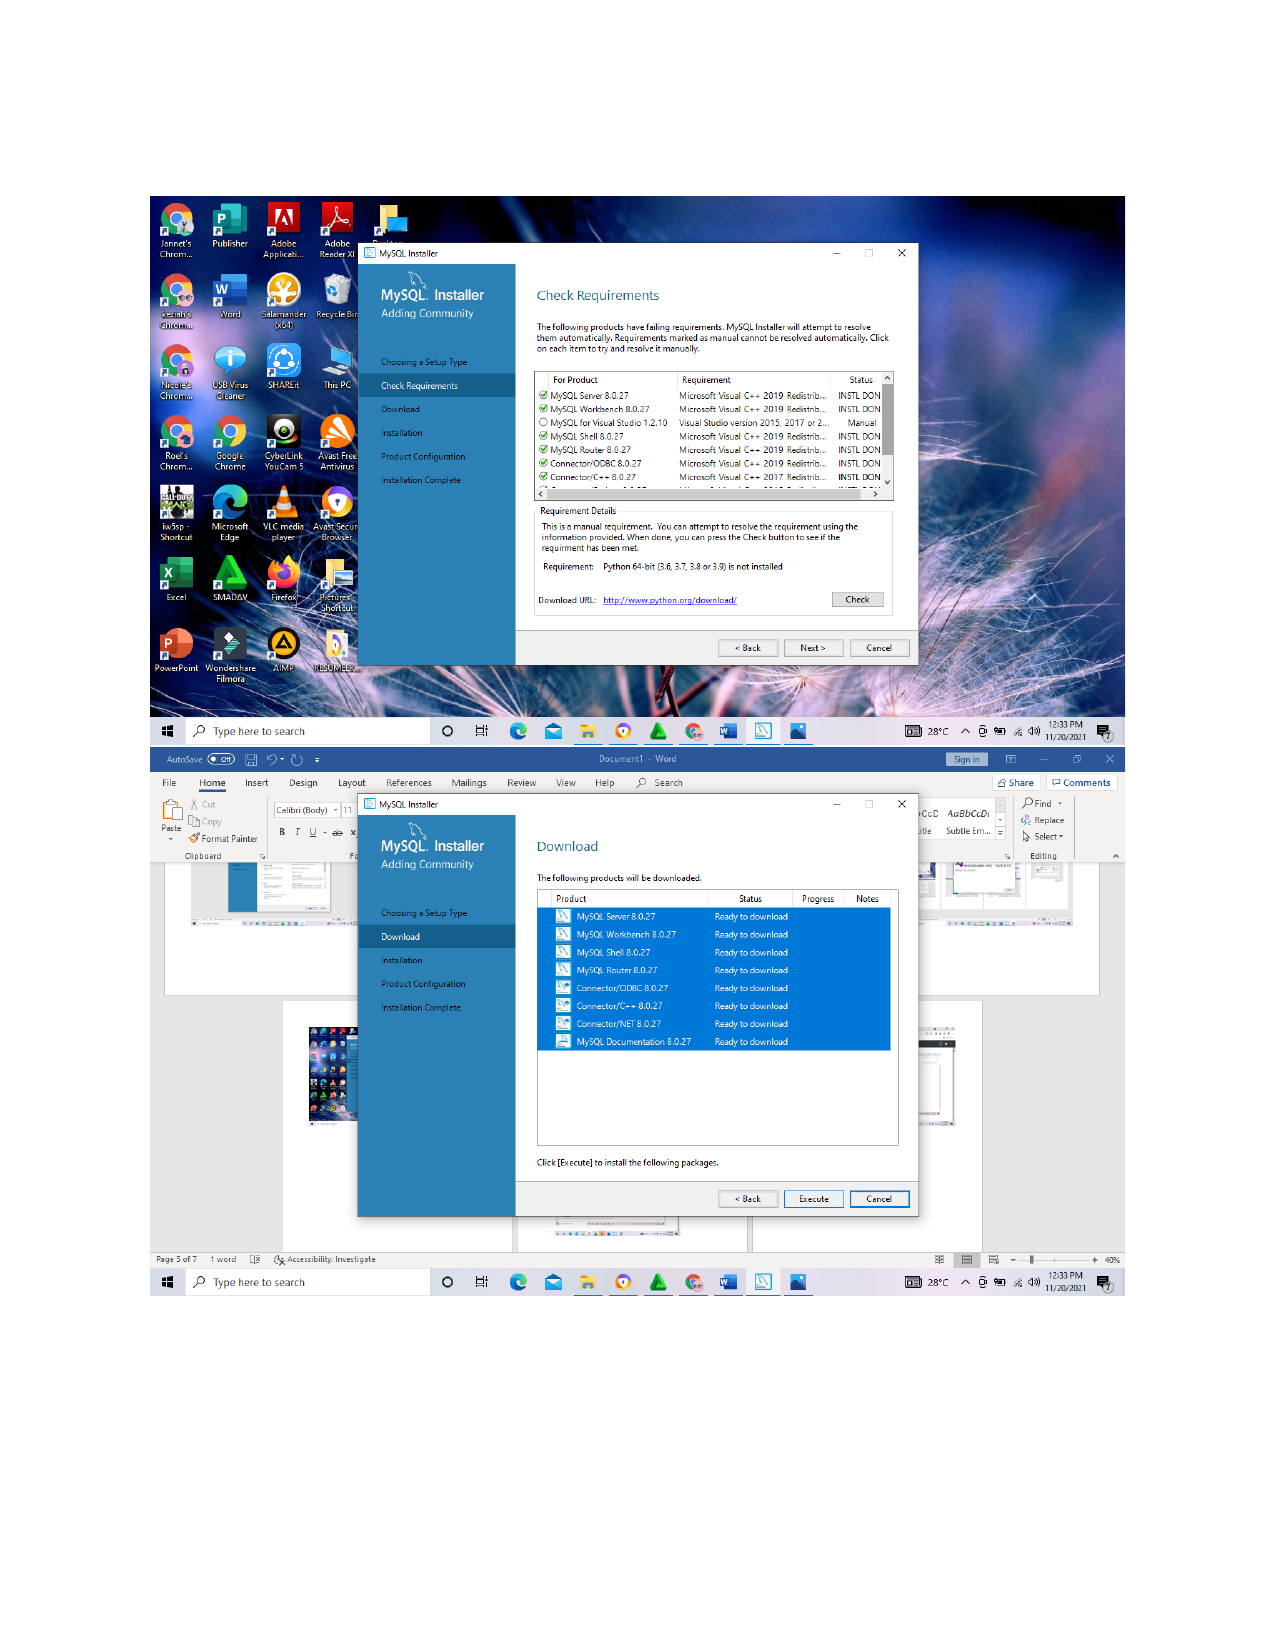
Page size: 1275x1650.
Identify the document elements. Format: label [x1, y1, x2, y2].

picture [150, 196, 1125, 745]
picture [150, 747, 1125, 1296]
